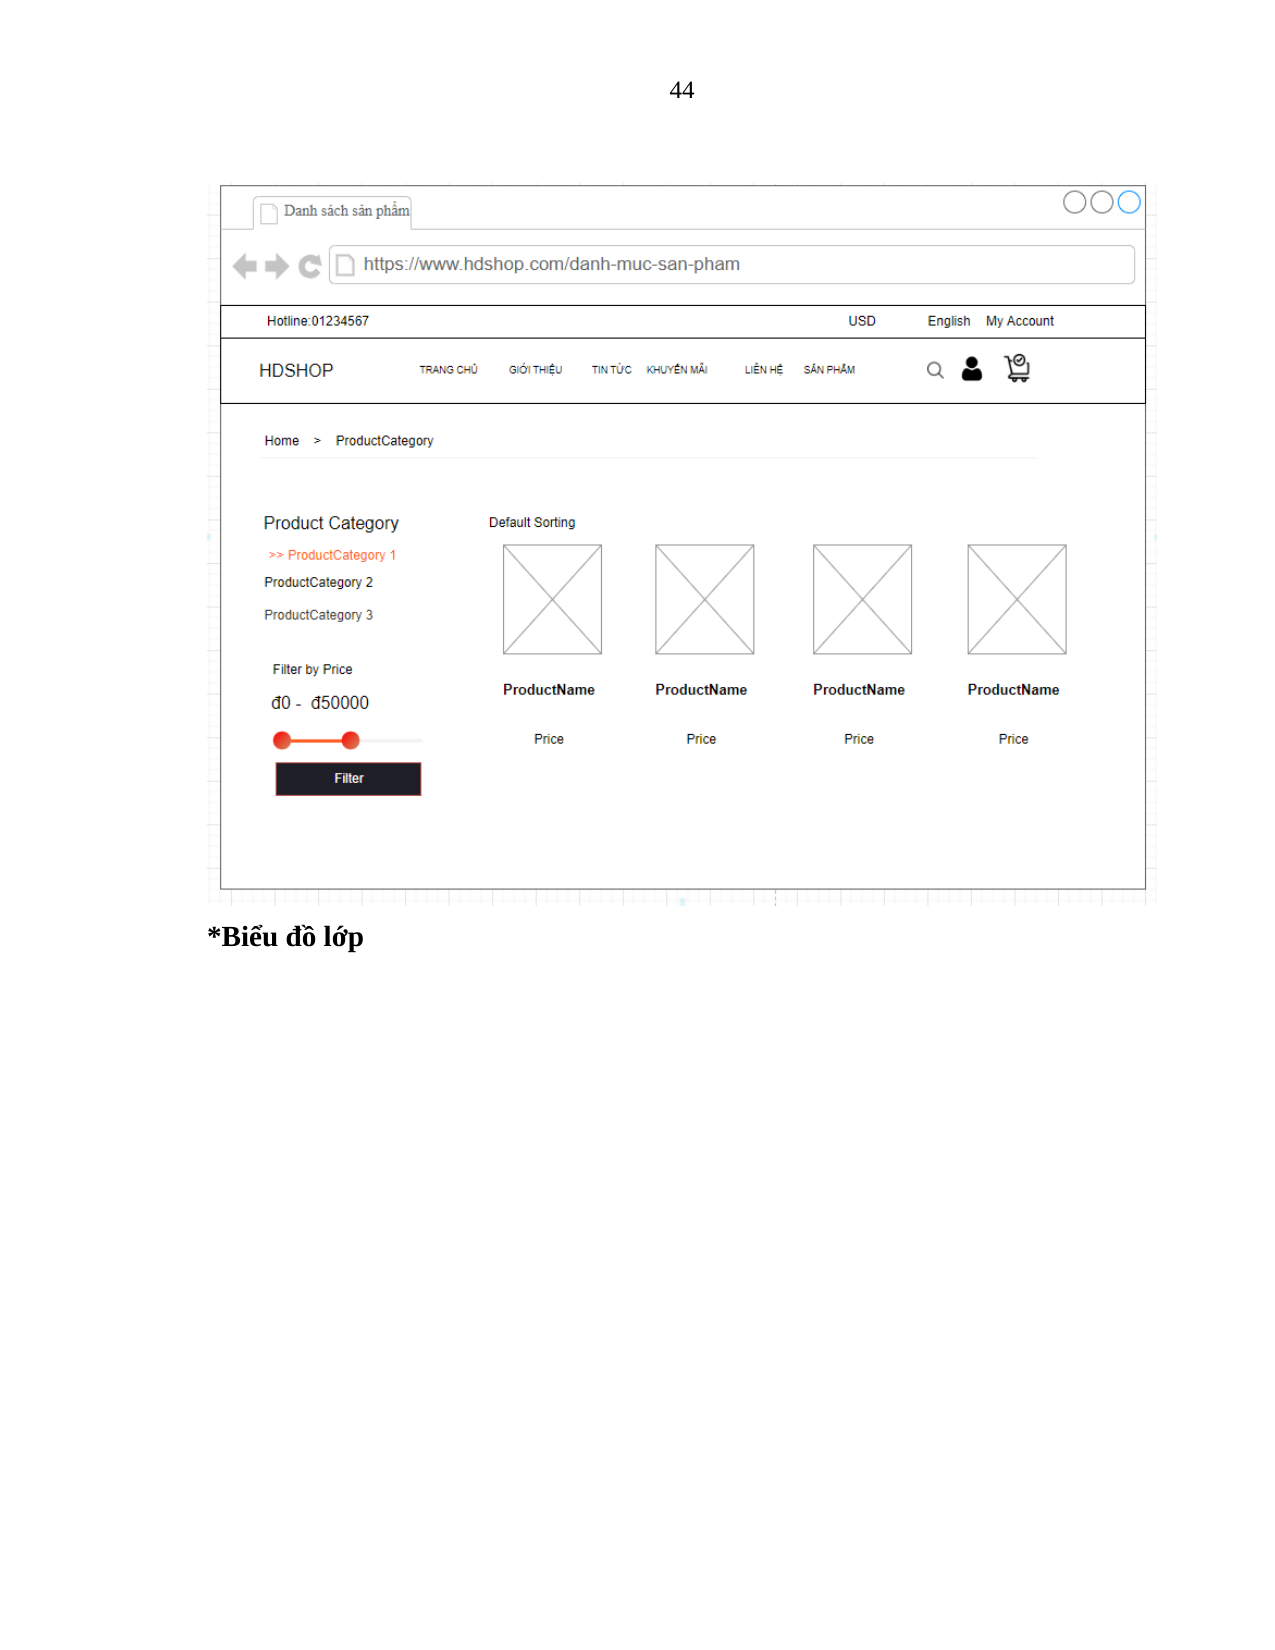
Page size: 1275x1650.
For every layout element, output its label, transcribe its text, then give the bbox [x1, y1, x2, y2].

picture [206, 183, 1157, 906]
text *Biểu đồ lớp [207, 919, 1157, 953]
